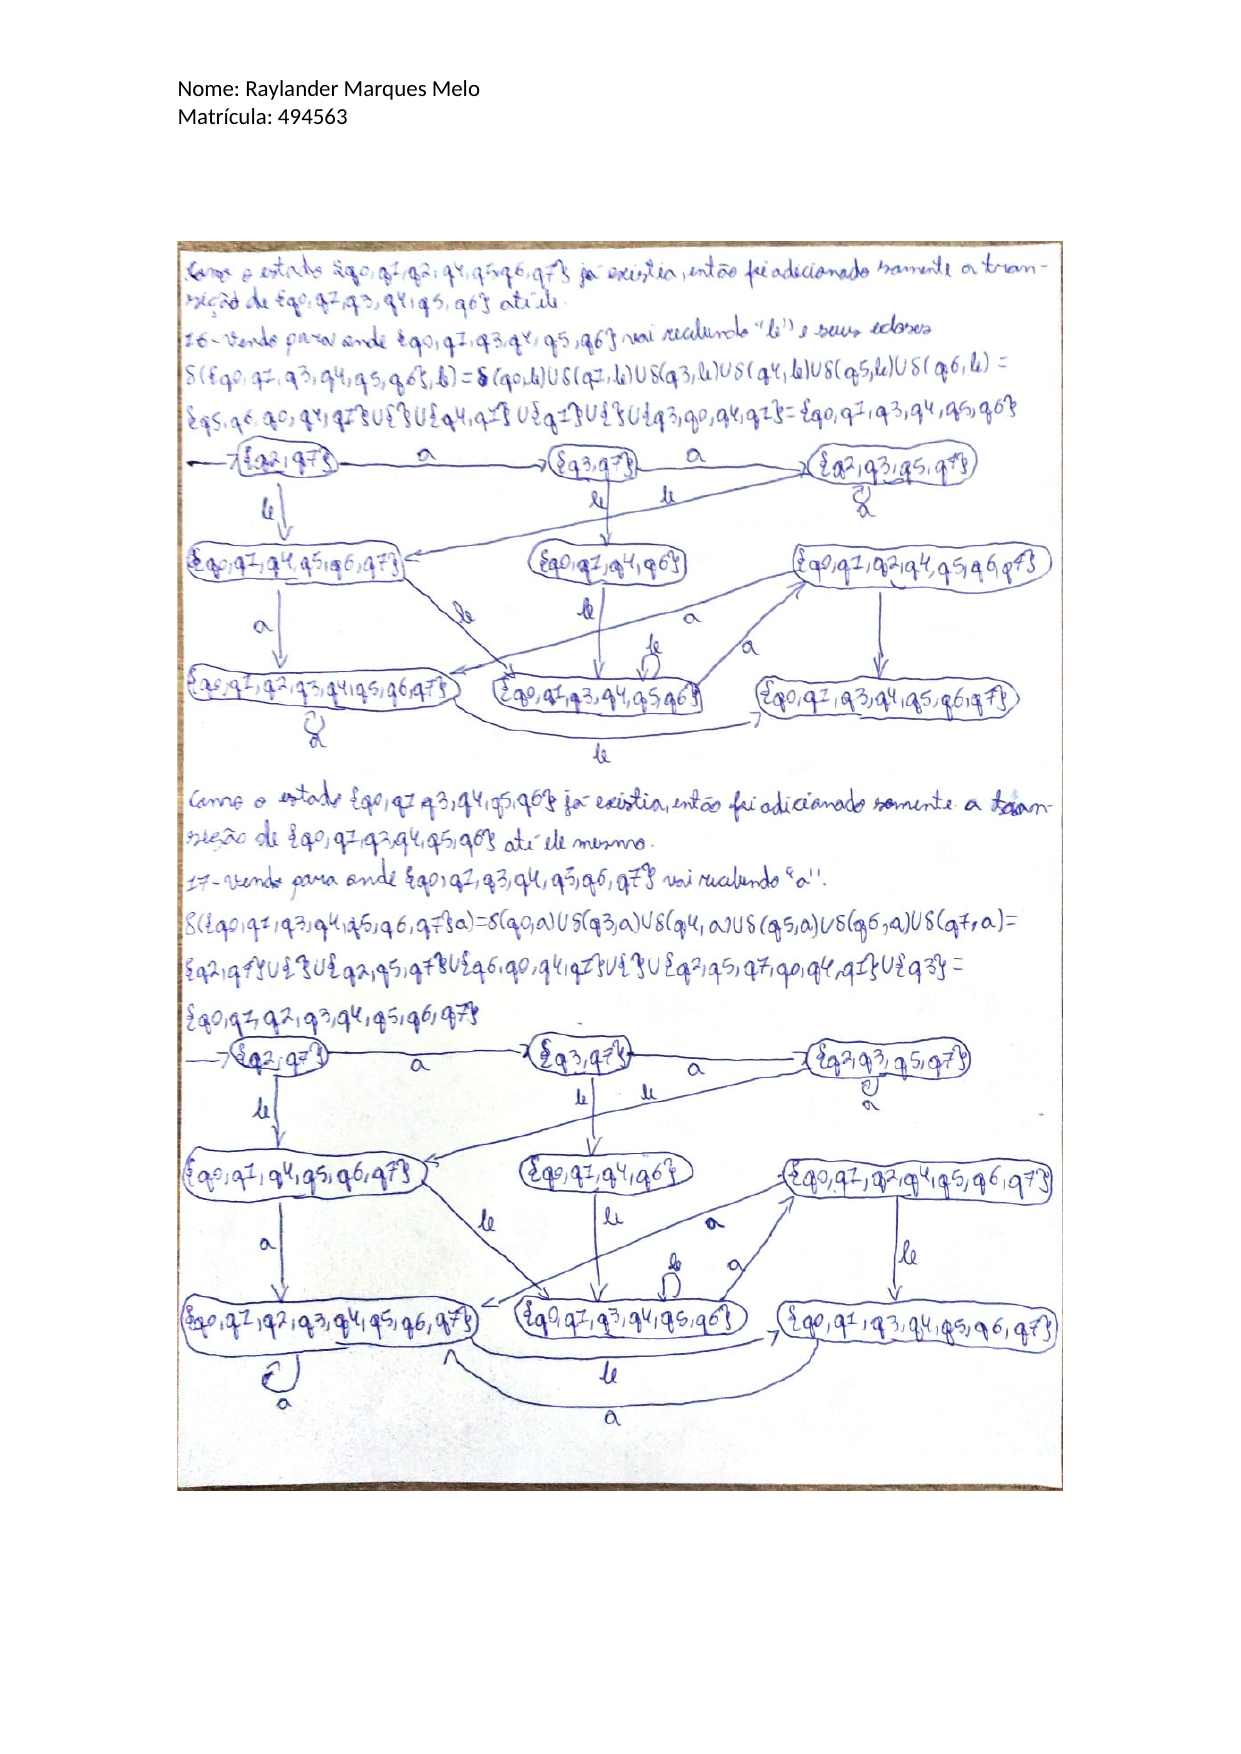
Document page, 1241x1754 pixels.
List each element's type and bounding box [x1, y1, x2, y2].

picture [177, 241, 1063, 1491]
